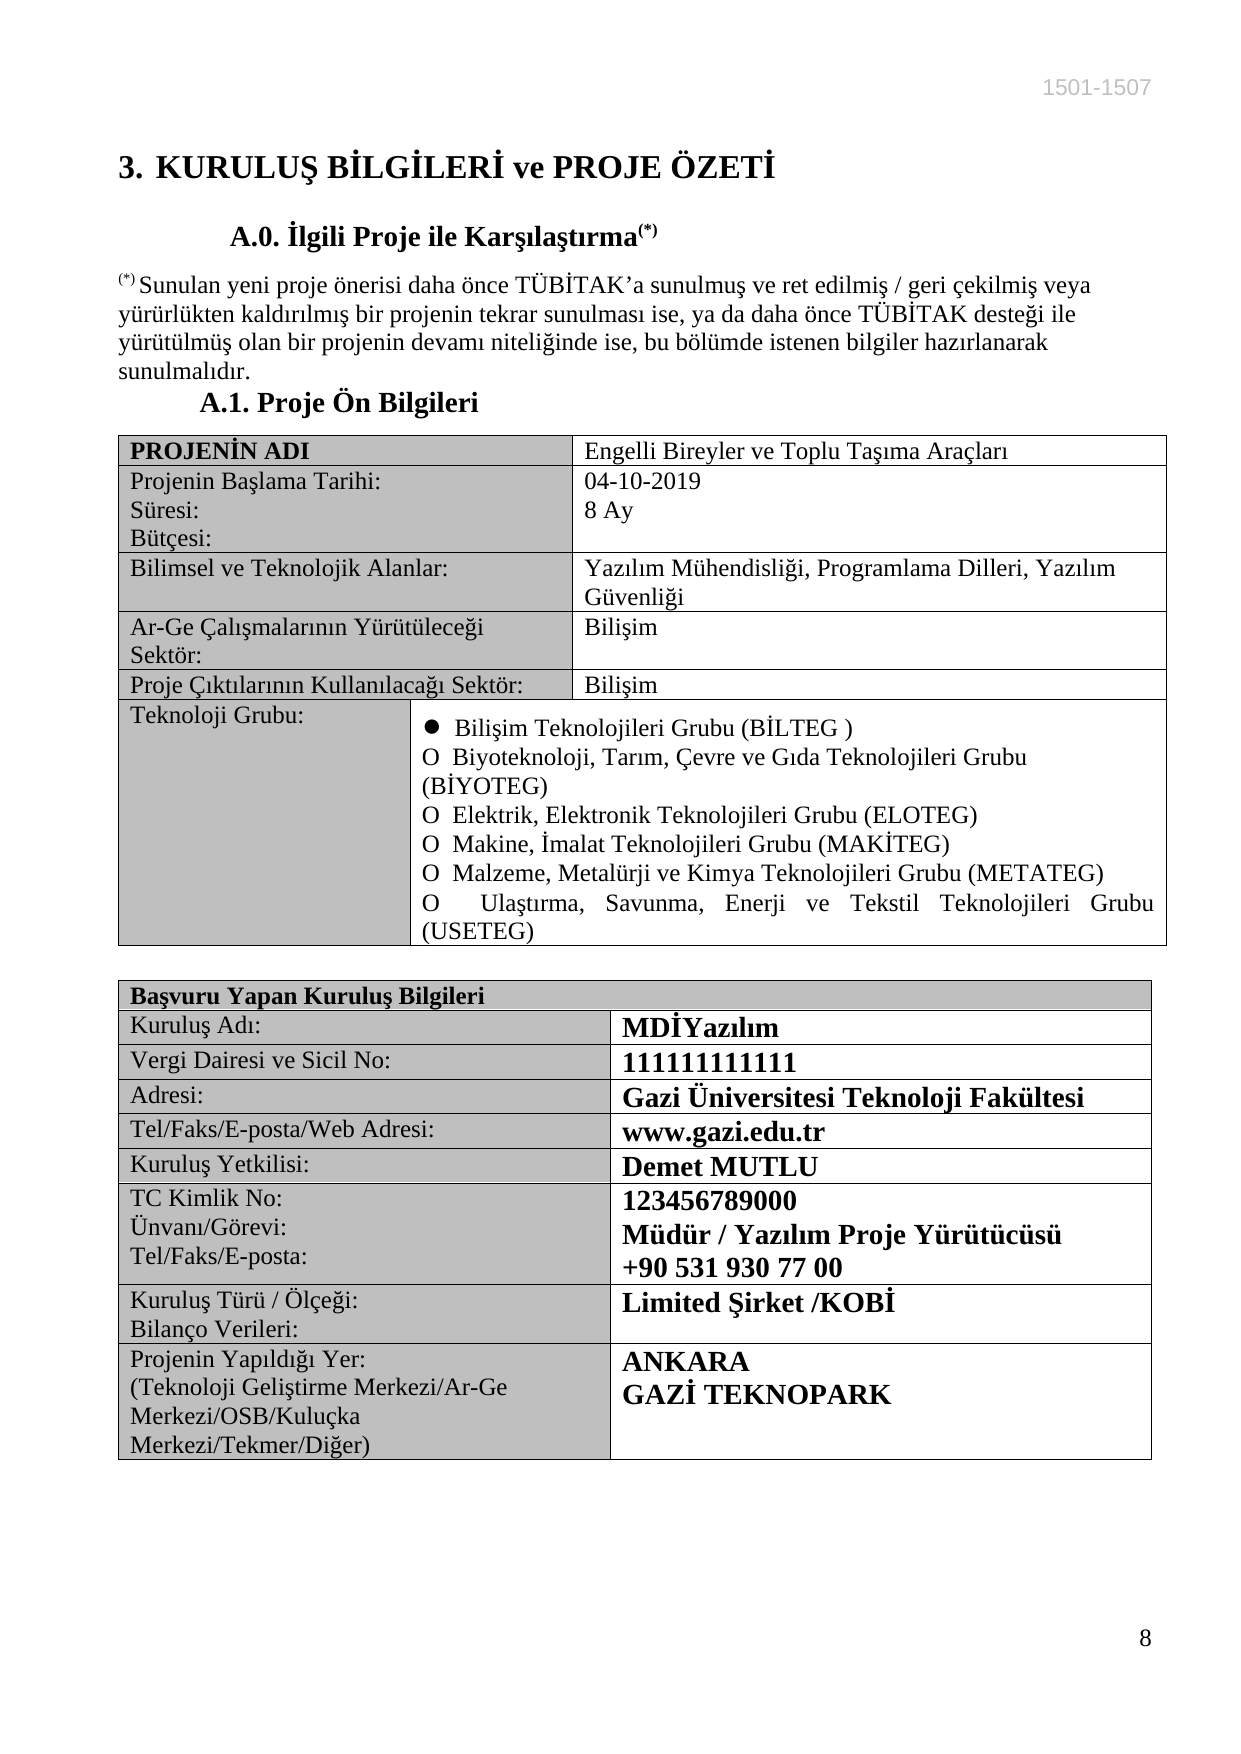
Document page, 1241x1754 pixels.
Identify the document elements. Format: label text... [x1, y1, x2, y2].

table_cell Bilişim [573, 612, 1166, 669]
table_cell Kuruluş Yetkilisi: [119, 1149, 610, 1182]
table_cell ANKARA GAZİ TEKNOPARK [611, 1344, 1151, 1459]
subtitle A.0. İlgili Proje ile Karşılaştırma(*) [229, 219, 1152, 253]
table_cell Bilimsel ve Teknolojik Alanlar: [119, 553, 572, 611]
table_cell Proje Çıktılarının Kullanılacağı Sektör: [119, 670, 572, 699]
table_header Başvuru Yapan Kuruluş Bilgileri [119, 981, 1151, 1009]
table_cell Teknoloji Grubu: [119, 700, 410, 945]
table_cell www.gazi.edu.tr [611, 1114, 1151, 1148]
table_cell Tel/Faks/E-posta/Web Adresi: [119, 1114, 610, 1148]
text (*) Sunulan yeni proje önerisi daha önce TÜBİTAK’a sunulmuş ve ret edilmiş / geri çekilmiş veya yürürlükten kaldırılmış bir projenin tekrar sunulması ise, ya da daha önce TÜBİTAK desteği ile yürütülmüş olan bir projenin devamı niteliğinde ise, bu bölümde istenen bilgiler hazırlanarak sunulmalıdır. [118, 270, 1152, 385]
table_cell Adresi: [119, 1080, 610, 1113]
table_cell Limited Şirket /KOBİ [611, 1285, 1151, 1343]
table_cell Ar-Ge Çalışmalarının Yürütüleceği Sektör: [119, 612, 572, 669]
subtitle KURULUŞ BİLGİLERİ ve PROJE ÖZETİ [118, 148, 1152, 186]
table_cell 04-10-2019 8 Ay [573, 466, 1166, 552]
table_cell Bilişim [573, 670, 1166, 699]
table_cell MDİYazılım [611, 1011, 1151, 1044]
table_cell Kuruluş Adı: [119, 1011, 610, 1044]
table_cell Projenin Yapıldığı Yer: (Teknoloji Geliştirme Merkezi/Ar-Ge Merkezi/OSB/Kuluçka Merkezi/Tekmer/Diğer) [119, 1344, 610, 1459]
table_header PROJENİN ADI [119, 436, 572, 465]
table_cell Vergi Dairesi ve Sicil No: [119, 1045, 610, 1079]
table_cell Kuruluş Türü / Ölçeği: Bilanço Verileri: [119, 1285, 610, 1343]
table_header Engelli Bireyler ve Toplu Taşıma Araçları [573, 436, 1166, 465]
table_cell 123456789000 Müdür / Yazılım Proje Yürütücüsü +90 531 930 77 00 [611, 1184, 1151, 1284]
table_cell 111111111111 [611, 1045, 1151, 1079]
table_cell TC Kimlik No: Ünvanı/Görevi: Tel/Faks/E-posta: [119, 1184, 610, 1284]
table_cell Projenin Başlama Tarihi: Süresi: Bütçesi: [119, 466, 572, 552]
table_cell Yazılım Mühendisliği, Programlama Dilleri, Yazılım Güvenliği [573, 553, 1166, 611]
table_cell ● Bilişim Teknolojileri Grubu (BİLTEG ) O Biyoteknoloji, Tarım, Çevre ve Gıda Teknolojileri Grubu (BİYOTEG) O Elektrik, Elektronik Teknolojileri Grubu (ELOTEG) O Makine, İmalat Teknolojileri Grubu (MAKİTEG) O Malzeme, Metalürji ve Kimya Teknolojileri Grubu (METATEG) O Ulaştırma, Savunma, Enerji ve Tekstil Teknolojileri Grubu (USETEG) [411, 700, 1166, 945]
table_cell Gazi Üniversitesi Teknoloji Fakültesi [611, 1080, 1151, 1113]
subtitle A.1. Proje Ön Bilgileri [192, 385, 1152, 418]
table_cell Demet MUTLU [611, 1149, 1151, 1182]
